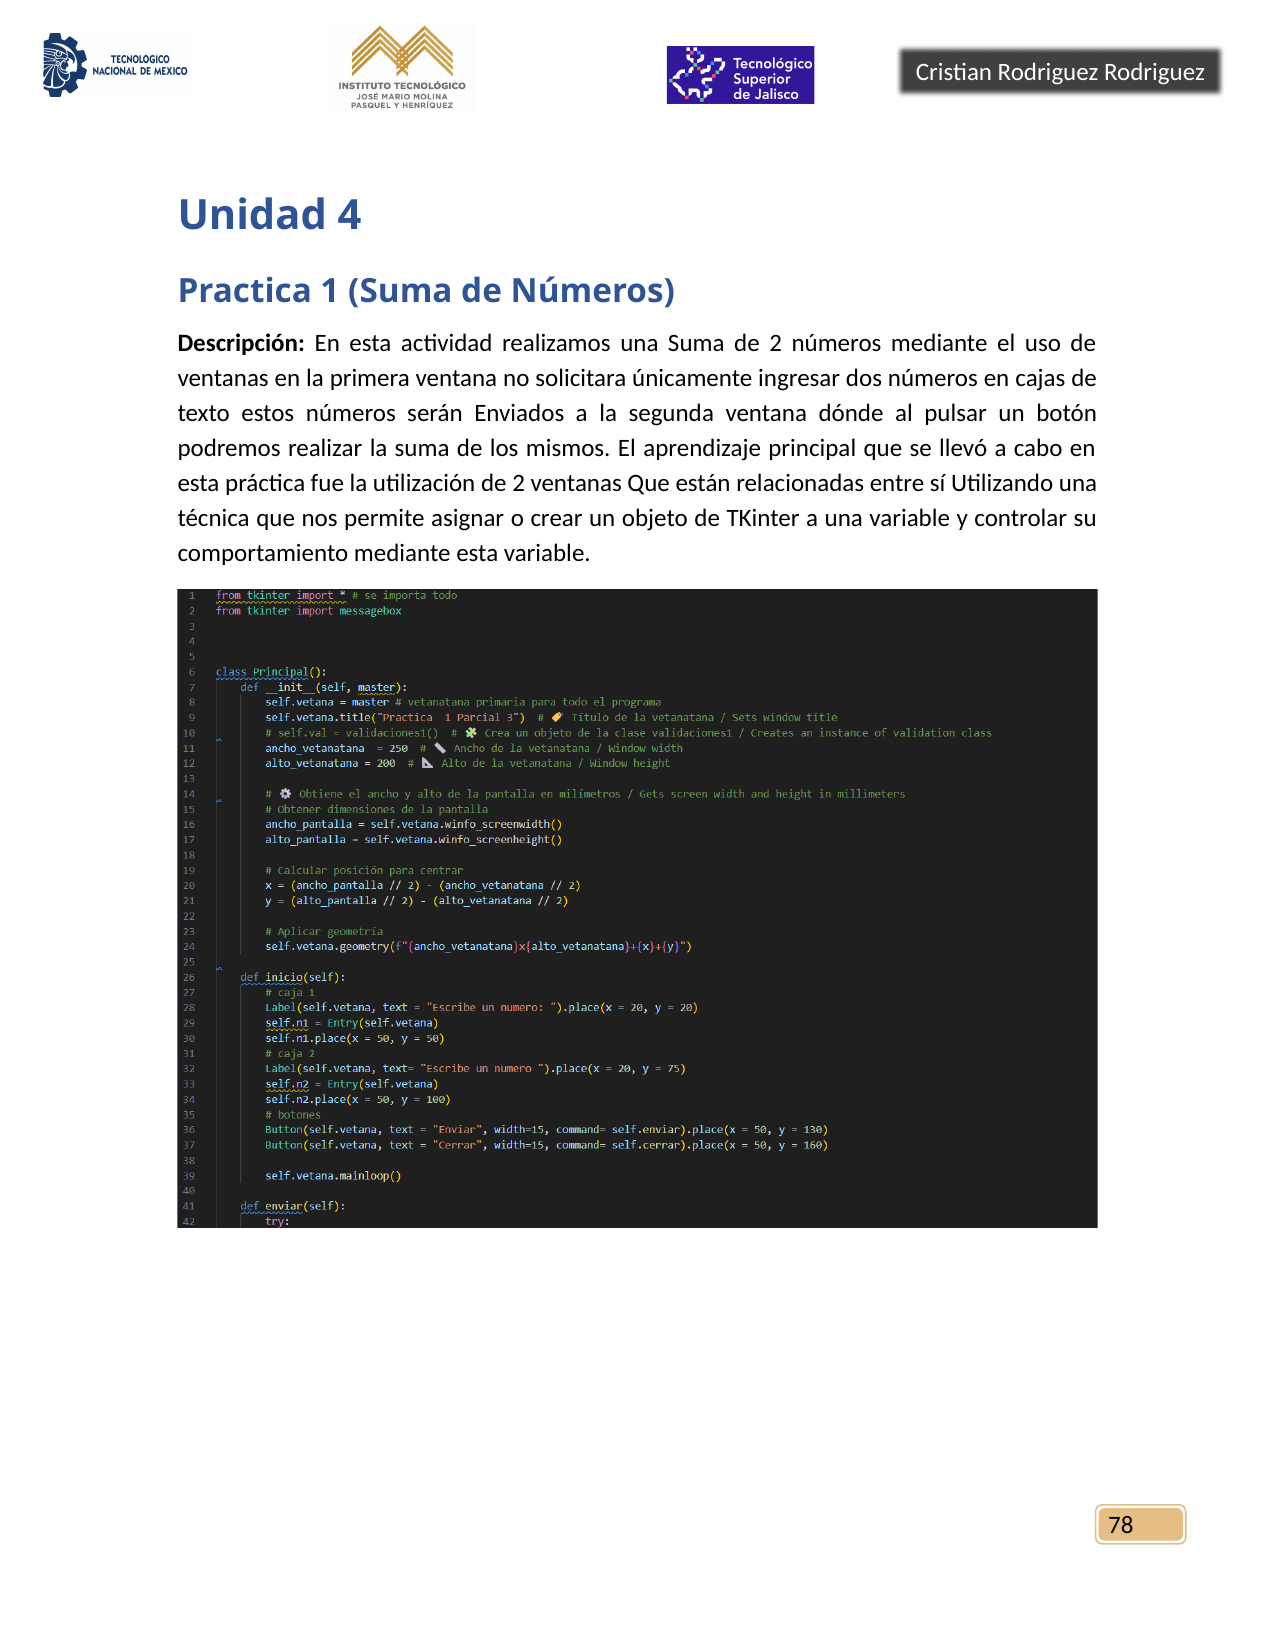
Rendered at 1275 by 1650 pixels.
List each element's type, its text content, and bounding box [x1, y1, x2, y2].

picture [42, 33, 190, 97]
picture [177, 589, 1098, 1228]
text Descripción: En esta actividad realizamos una Suma de 2 números mediante el uso de ventanas en la primera ventana no solicitara únicamente ingresar dos números en cajas de texto estos números serán Enviados a la segunda ventana dónde al pulsar un botón podremos realizar la suma de los mismos. El aprendizaje principal que se llevó a cabo en esta práctica fue la utilización de 2 ventanas Que están relacionadas entre sí Utilizando una técnica que nos permite asignar o crear un objeto de TKinter a una variable y controlar su comportamiento mediante esta variable. [177, 328, 1098, 568]
subtitle Practica 1 (Suma de Números) [177, 267, 1098, 312]
picture [328, 24, 476, 111]
picture [666, 46, 815, 104]
subtitle Unidad 4 [177, 185, 1098, 242]
